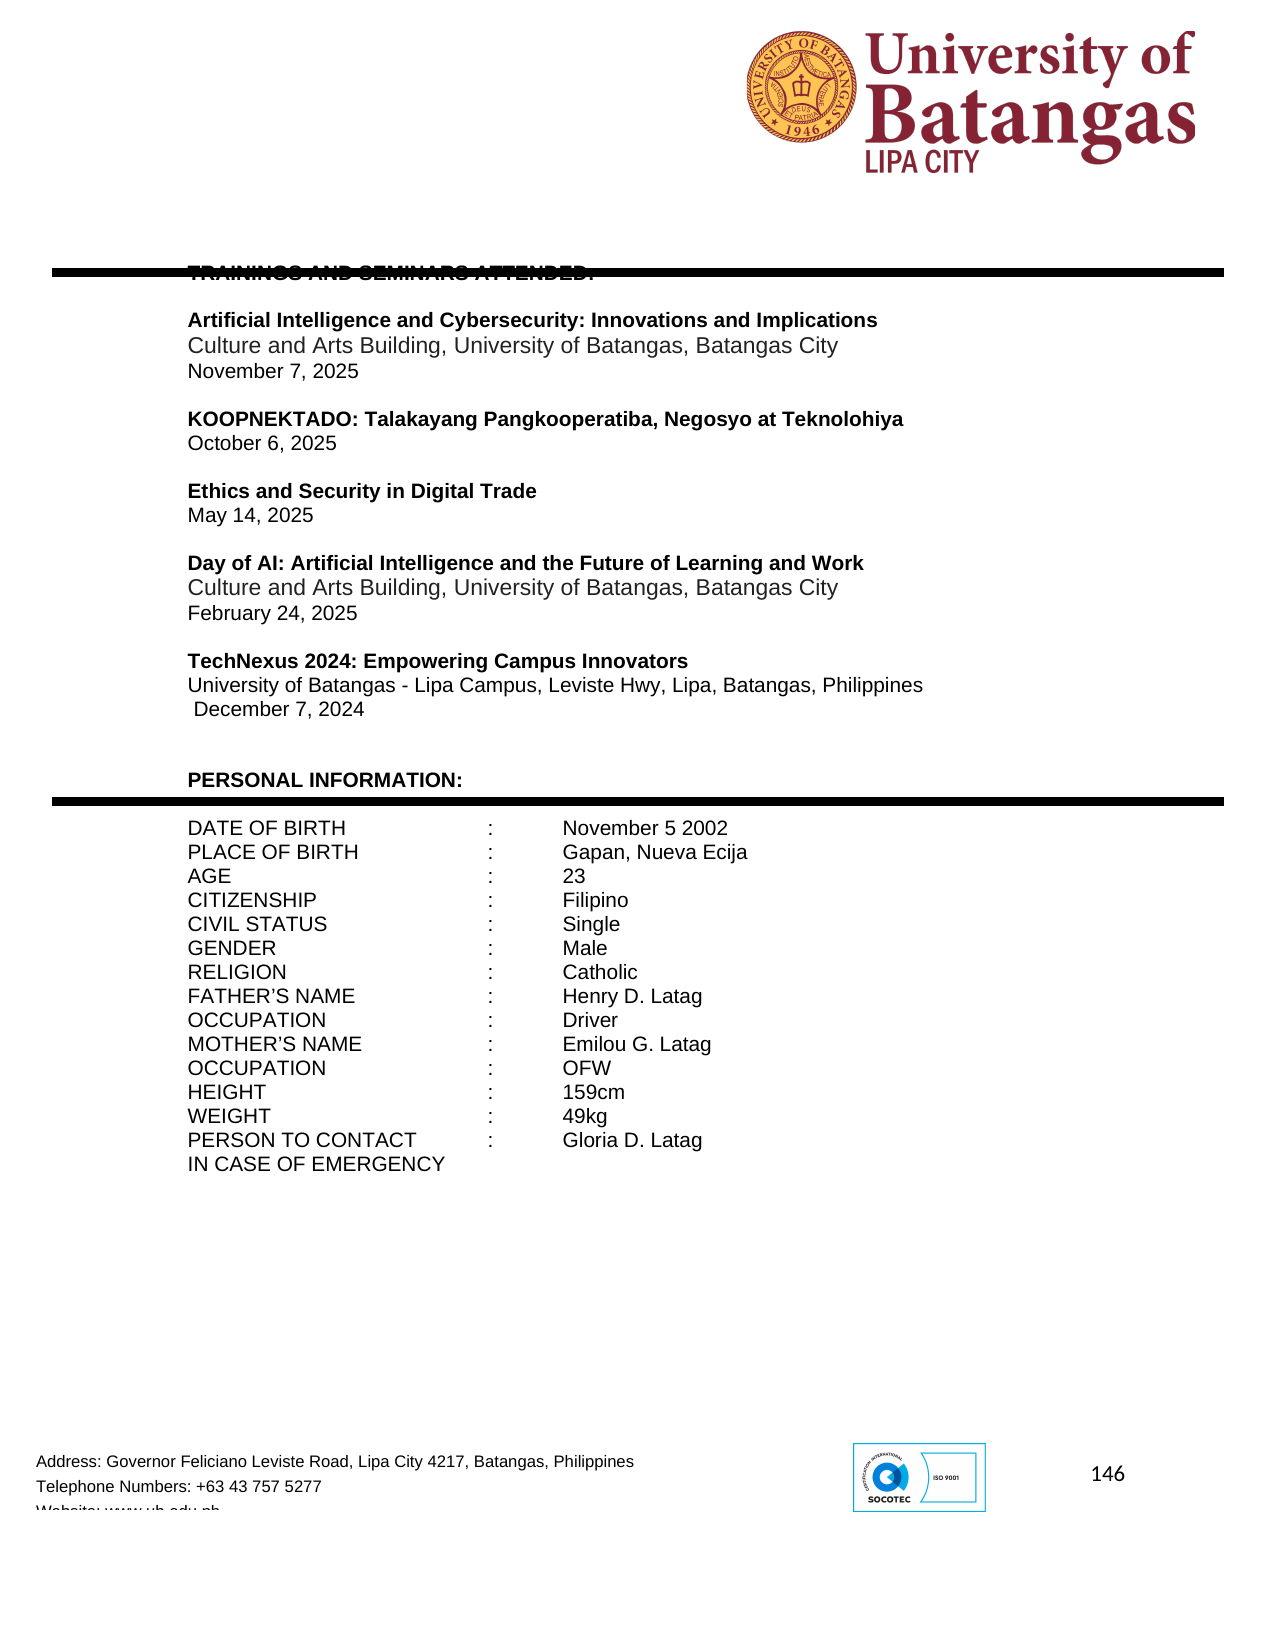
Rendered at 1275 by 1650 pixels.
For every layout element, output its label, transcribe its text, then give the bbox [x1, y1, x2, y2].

text HEIGHT : 159cm [187, 1080, 1125, 1104]
picture [855, 1445, 986, 1510]
text OCCUPATION : Driver [187, 1008, 1125, 1032]
text CITIZENSHIP : Filipino [187, 888, 1125, 912]
text AGE : 23 [187, 864, 1125, 888]
text Day of AI: Artificial Intelligence and the Future of Learning and Work Culture and Arts Building, University of Batangas, Batangas City February 24, 2025 [187, 550, 920, 624]
subtitle Ethics and Security in Digital Trade [187, 478, 1125, 502]
text OCCUPATION : OFW [187, 1056, 1125, 1080]
text PERSON TO CONTACT : Gloria D. Latag IN CASE OF EMERGENCY [187, 1128, 703, 1176]
text GENDER : Male [187, 936, 1125, 960]
subtitle TechNexus 2024: Empowering Campus Innovators [187, 648, 1125, 672]
text DATE OF BIRTH : November 5 2002 [187, 816, 1125, 840]
subtitle PERSONAL INFORMATION: [187, 768, 1125, 792]
text October 6, 2025 [187, 431, 1125, 454]
picture [746, 31, 1195, 173]
text University of Batangas - Lipa Campus, Leviste Hwy, Lipa, Batangas, Philippines December 7, 2024 [187, 672, 979, 720]
text CIVIL STATUS : Single [187, 912, 1125, 936]
subtitle KOOPNEKTADO: Talakayang Pangkooperatiba, Negosyo at Teknolohiya [187, 407, 1125, 431]
text May 14, 2025 [187, 502, 1125, 526]
text RELIGION : Catholic [187, 960, 1125, 984]
text PLACE OF BIRTH : Gapan, Nueva Ecija [187, 840, 1125, 864]
text FATHER’S NAME : Henry D. Latag [187, 984, 1125, 1008]
text MOTHER’S NAME : Emilou G. Latag [187, 1032, 1125, 1056]
text Artificial Intelligence and Cybersecurity: Innovations and Implications Culture and Arts Building, University of Batangas, Batangas City November 7, 2025 [187, 308, 920, 383]
text WEIGHT : 49kg [187, 1104, 1125, 1128]
